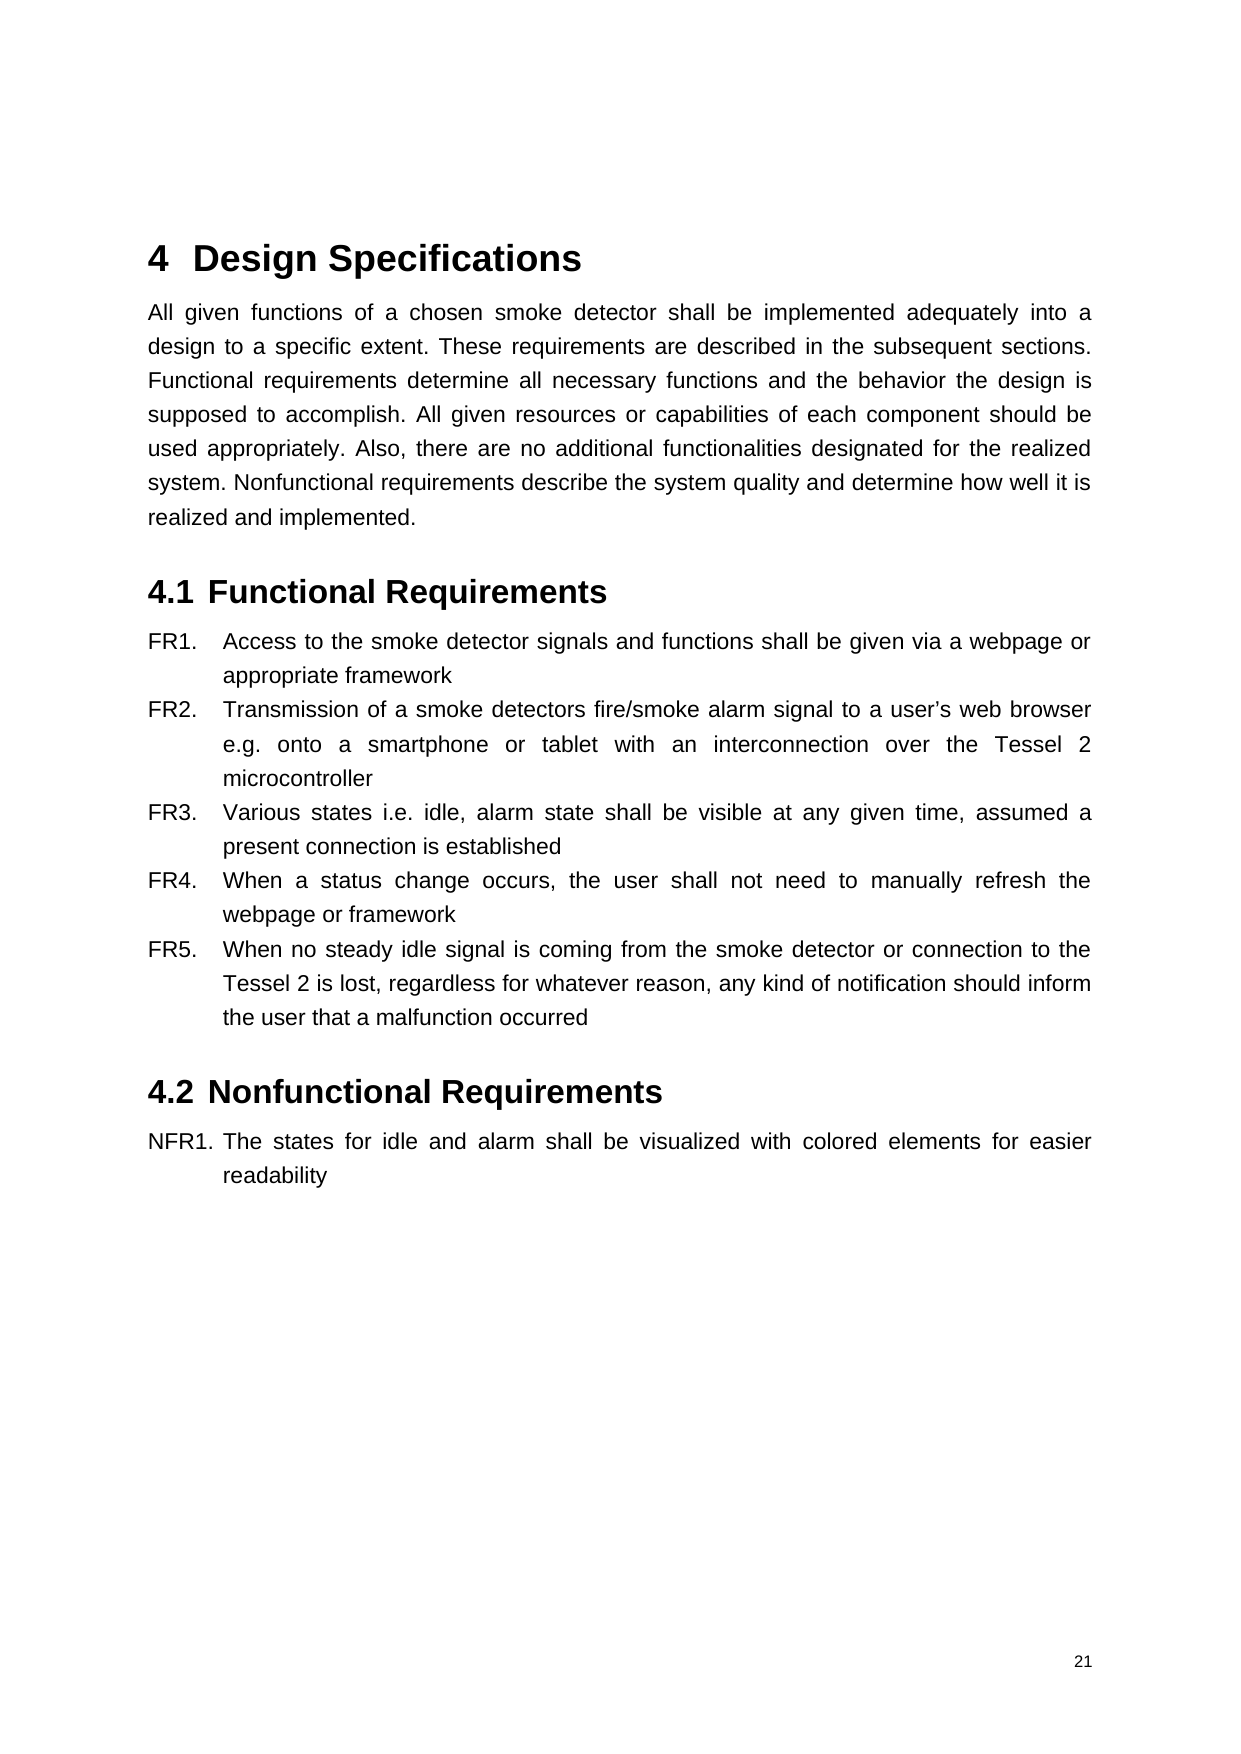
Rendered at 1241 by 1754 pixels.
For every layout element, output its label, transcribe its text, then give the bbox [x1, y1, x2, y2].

text All given functions of a chosen smoke detector shall be implemented adequately into a design to a specific extent. These requirements are described in the subsequent sections. Functional requirements determine all necessary functions and the behavior the design is supposed to accomplish. All given resources or capabilities of each component should be used appropriately. Also, there are no additional functionalities designated for the realized system. Nonfunctional requirements describe the system quality and determine how well it is realized and implemented. [148, 298, 1092, 530]
subtitle Nonfunctional Requirements [148, 1072, 1092, 1111]
list When no steady idle signal is coming from the smoke detector or connection to the Tessel 2 is lost, regardless for whatever reason, any kind of notification should inform the user that a malfunction occurred [148, 936, 1092, 1030]
subtitle Functional Requirements [148, 572, 1092, 610]
subtitle Design Specifications [148, 236, 1092, 279]
list The states for idle and alarm shall be visualized with colored elements for easier readability [148, 1128, 1092, 1189]
list Transmission of a smoke detectors fire/smoke alarm signal to a user’s web browser e.g. onto a smartphone or tablet with an interconnection over the Tessel 2 microcontroller [148, 696, 1092, 791]
list When a status change occurs, the user shall not need to manually refresh the webpage or framework [148, 867, 1092, 928]
list Access to the smoke detector signals and functions shall be given via a webpage or appropriate framework [148, 628, 1092, 688]
list Various states i.e. idle, alarm state shall be visible at any given time, assumed a present connection is established [148, 799, 1092, 859]
